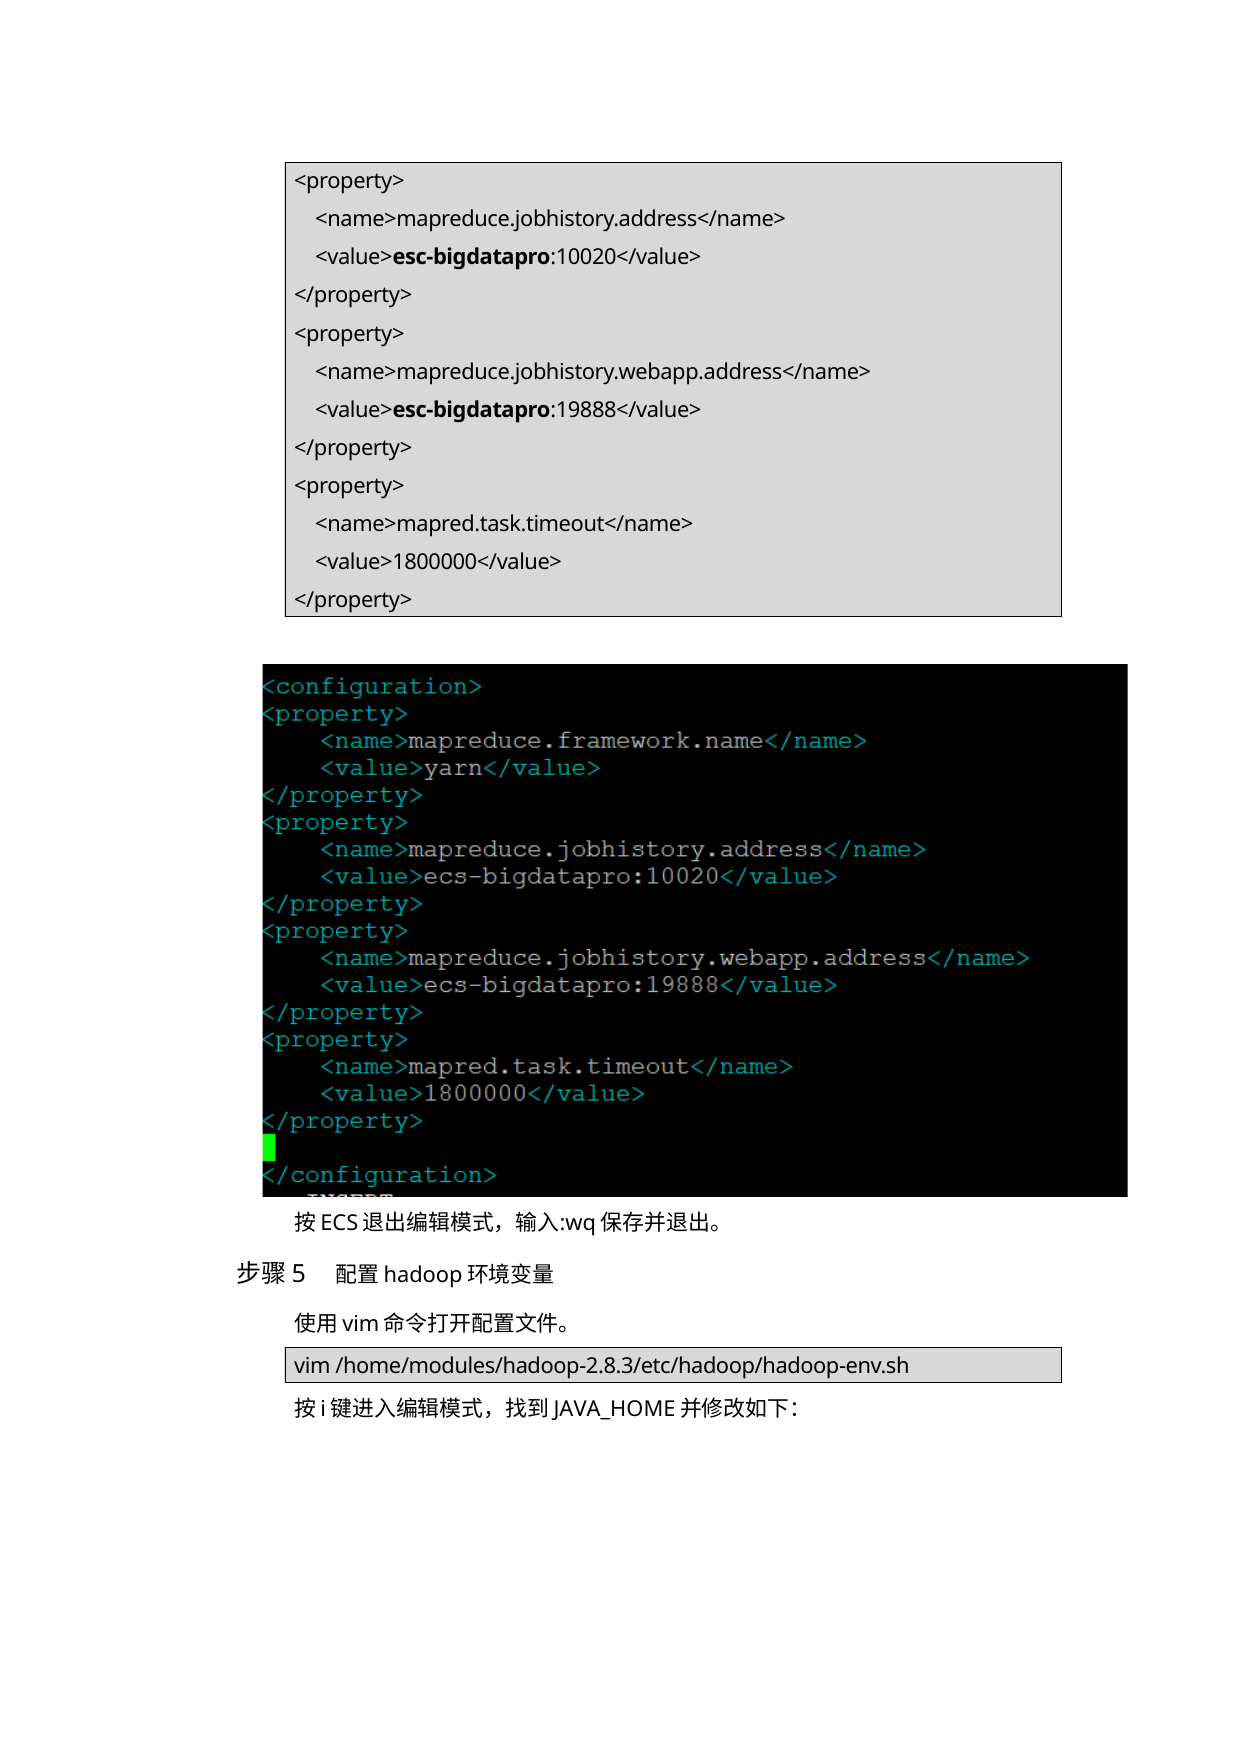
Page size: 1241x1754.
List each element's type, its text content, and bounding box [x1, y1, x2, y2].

text <property> [286, 314, 1061, 347]
picture [262, 664, 1128, 1197]
text <value>esc-bigdatapro:10020</value> [286, 238, 1061, 271]
text <name>mapreduce.jobhistory.webapp.address</name> [286, 353, 1061, 386]
text </property> [286, 581, 1061, 616]
text 按i键进入编辑模式，找到JAVA_HOME并修改如下： [294, 1391, 1053, 1423]
text <value>esc-bigdatapro:19888</value> [286, 391, 1061, 424]
text <name>mapreduce.jobhistory.address</name> [286, 200, 1061, 233]
text 按ECS退出编辑模式，输入:wq保存并退出。 [294, 1197, 1053, 1237]
text <value>1800000</value> [286, 543, 1061, 576]
text <name>mapred.task.timeout</name> [286, 505, 1061, 538]
text </property> [286, 429, 1061, 462]
text <property> [286, 163, 1061, 195]
text 配置hadoop环境变量 [306, 1253, 1053, 1290]
text vim /home/modules/hadoop-2.8.3/etc/hadoop/hadoop-env.sh [286, 1348, 1061, 1382]
text 使用vim命令打开配置文件。 [294, 1306, 1053, 1338]
text </property> [286, 276, 1061, 309]
text <property> [286, 467, 1061, 500]
